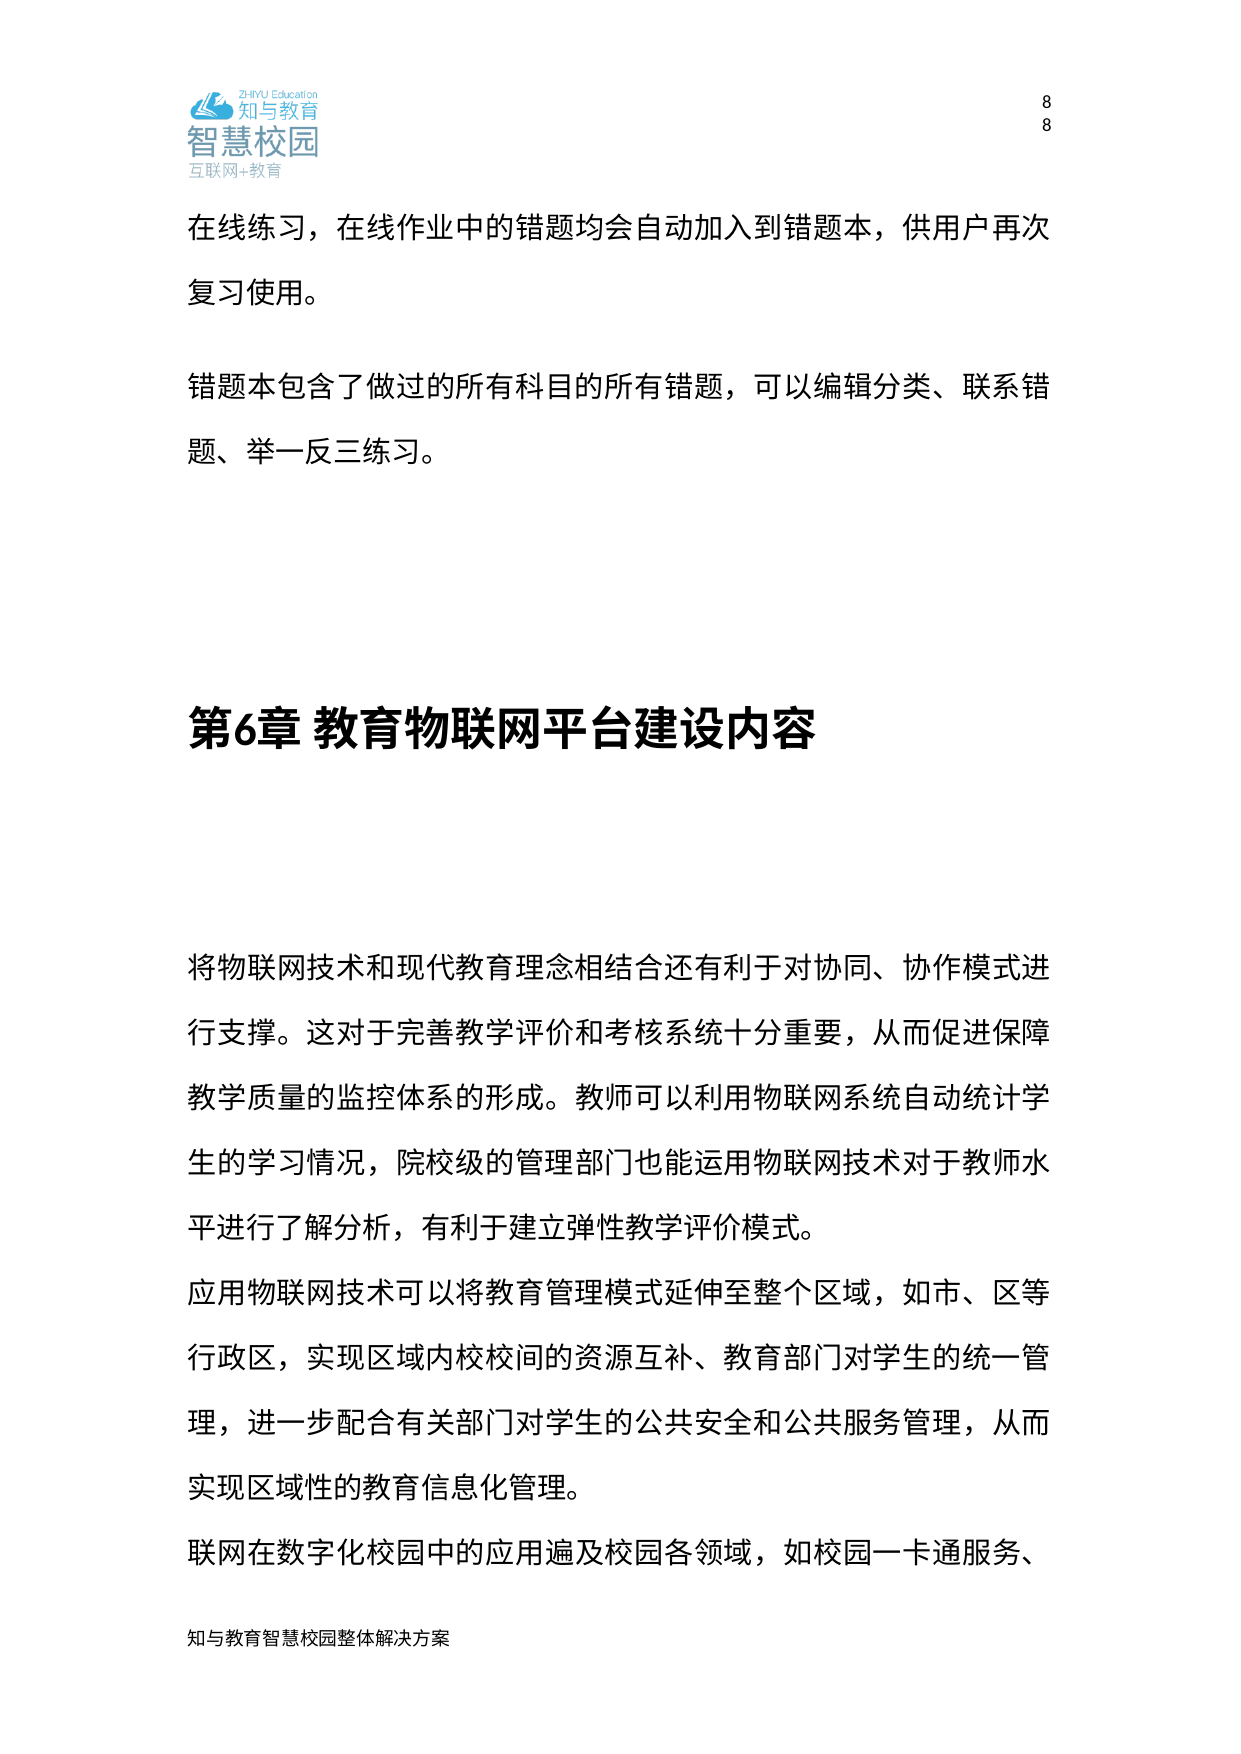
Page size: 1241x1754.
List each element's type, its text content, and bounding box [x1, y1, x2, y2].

text 将物联网技术和现代教育理念相结合还有利于对协同、协作模式进行支撑。这对于完善教学评价和考核系统十分重要，从而促进保障教学质量的监控体系的形成。教师可以利用物联网系统自动统计学生的学习情况，院校级的管理部门也能运用物联网技术对于教师水平进行了解分析，有利于建立弹性教学评价模式。 [187, 934, 1053, 1259]
text 在线练习，在线作业中的错题均会自动加入到错题本，供用户再次复习使用。 [187, 193, 1053, 323]
text 应用物联网技术可以将教育管理模式延伸至整个区域，如市、区等行政区，实现区域内校校间的资源互补、教育部门对学生的统一管理，进一步配合有关部门对学生的公共安全和公共服务管理，从而实现区域性的教育信息化管理。 [187, 1259, 1053, 1519]
text 联网在数字化校园中的应用遍及校园各领域，如校园一卡通服务、校园监控降低校园安全事故发生的可能性，安全跟踪、智能图书馆建设、人员和设备管理等。 [187, 1519, 1053, 1584]
picture [187, 90, 318, 178]
subtitle 教育物联网平台建设内容 [187, 677, 1053, 774]
text 错题本包含了做过的所有科目的所有错题，可以编辑分类、联系错题、举一反三练习。 [187, 352, 1053, 482]
